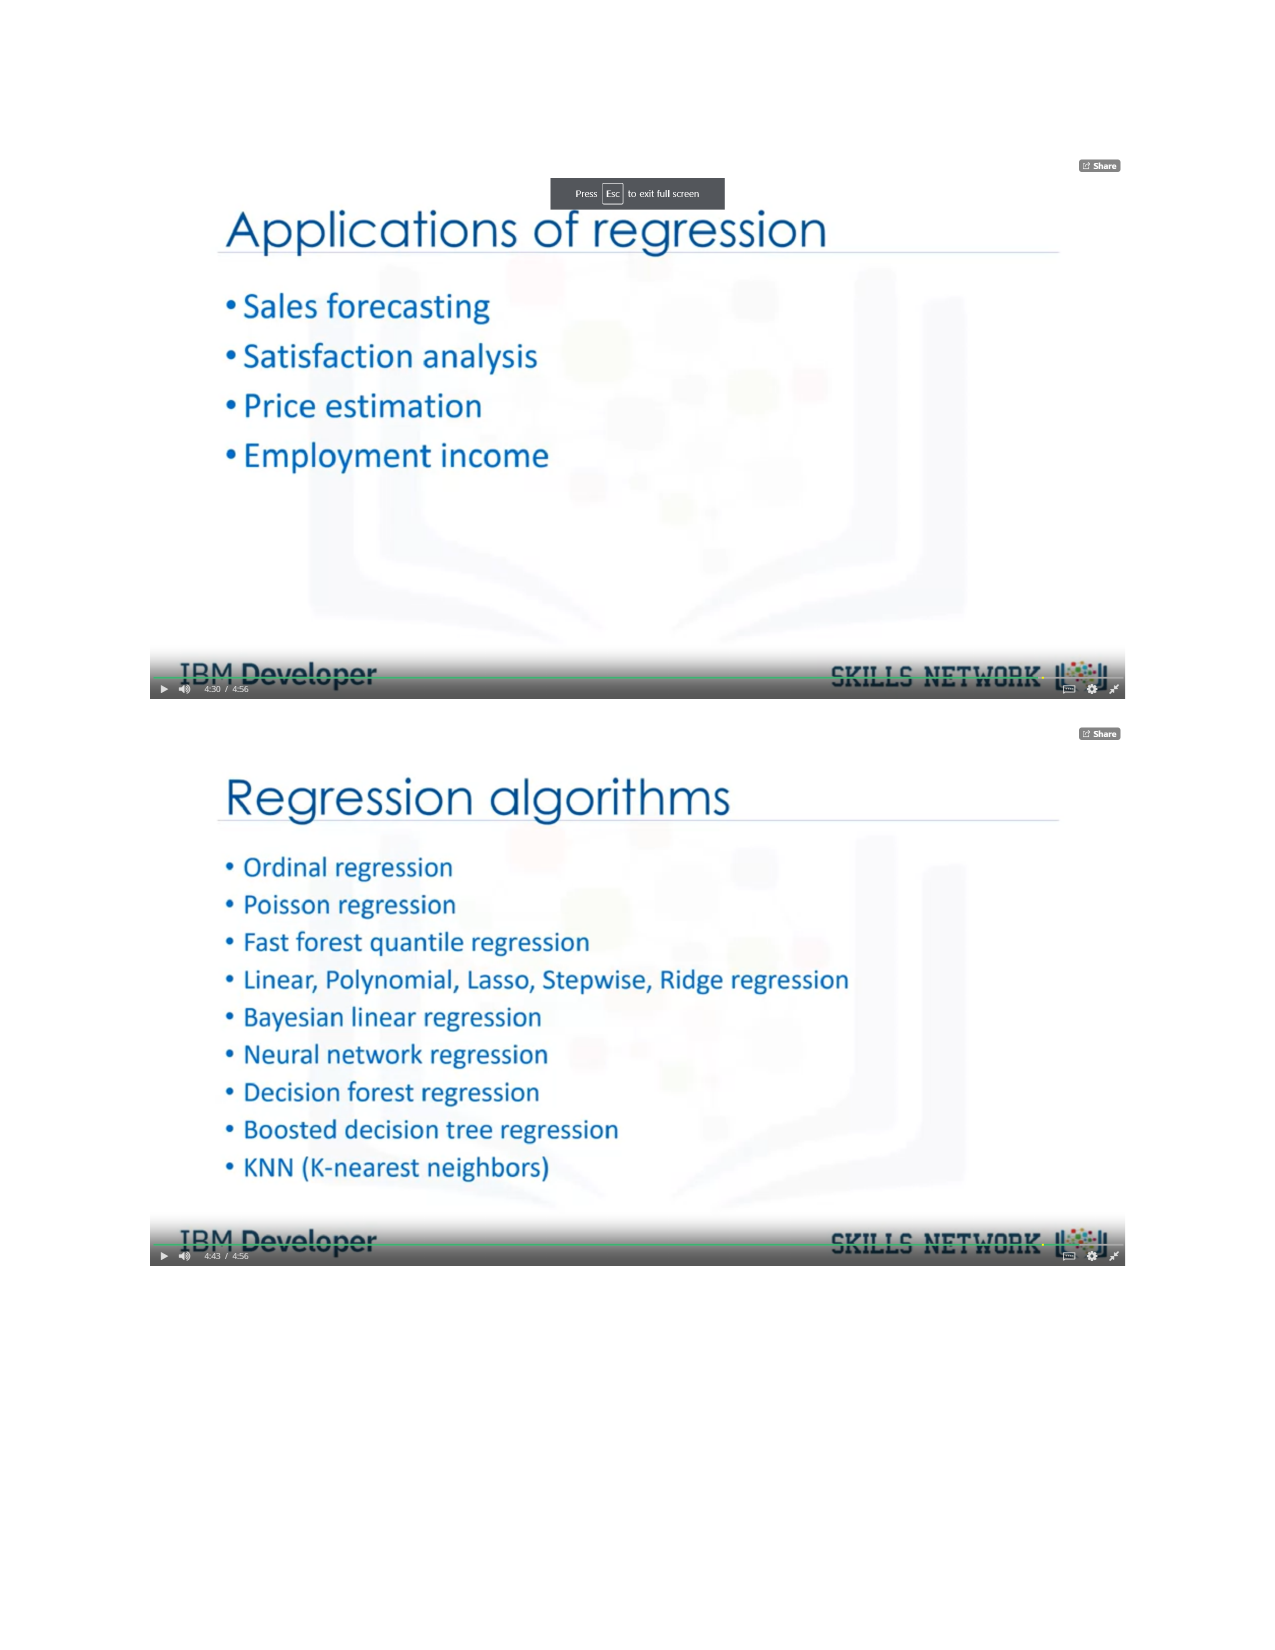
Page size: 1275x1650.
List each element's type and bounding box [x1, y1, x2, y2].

picture [150, 717, 1125, 1266]
picture [150, 150, 1125, 699]
